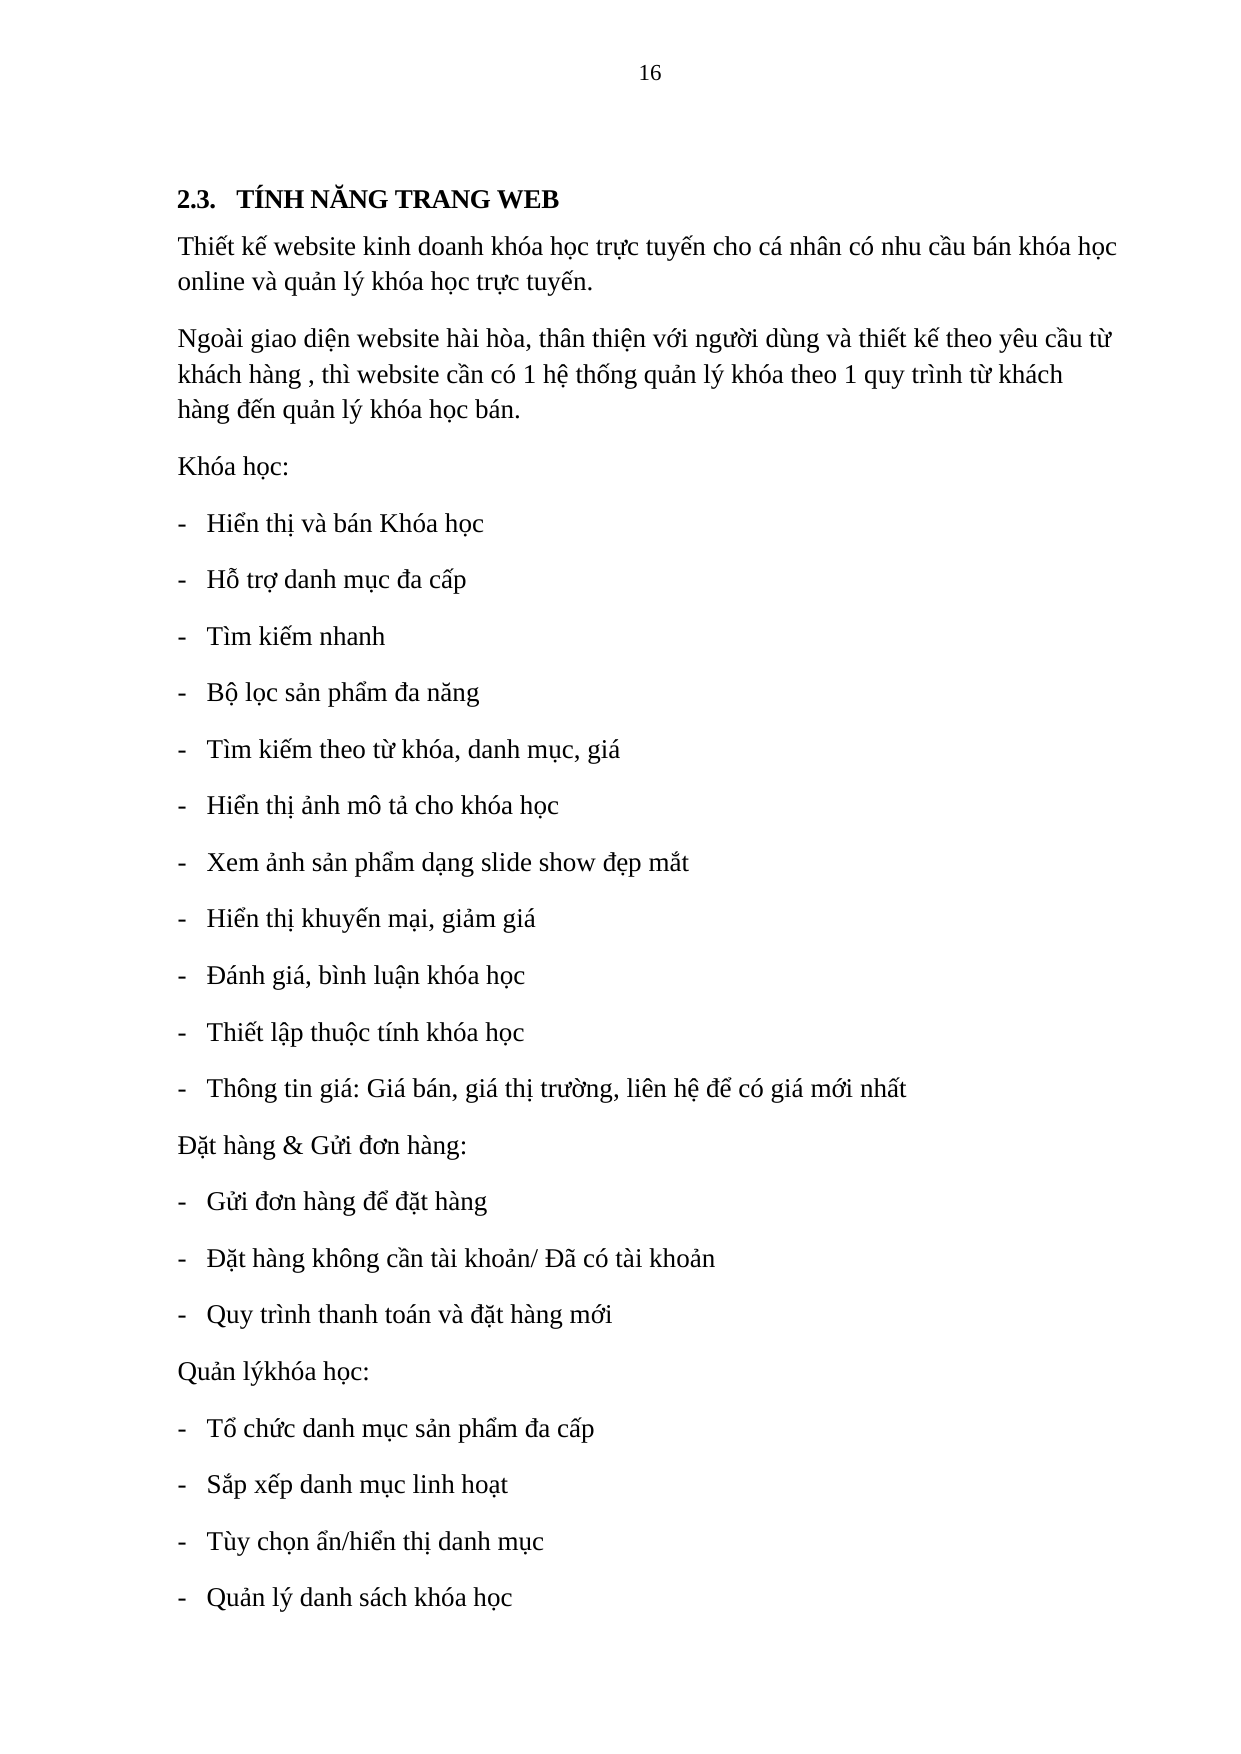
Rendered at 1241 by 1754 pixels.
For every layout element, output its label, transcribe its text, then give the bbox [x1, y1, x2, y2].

text - Đặt hàng không cần tài khoản/ Đã có tài khoản [177, 1242, 1122, 1273]
text - Quy trình thanh toán và đặt hàng mới [177, 1298, 1122, 1330]
text - Thông tin giá: Giá bán, giá thị trường, liên hệ để có giá mới nhất [177, 1072, 1122, 1103]
list TÍNH NĂNG TRANG WEB [177, 183, 1122, 214]
text Quản lýkhóa học: [177, 1355, 1122, 1386]
text Khóa học: [177, 450, 1122, 481]
text Ngoài giao diện website hài hòa, thân thiện với người dùng và thiết kế theo yêu cầu từ khách hàng , thì website cần có 1 hệ thống quản lý khóa theo 1 quy trình từ khách hàng đến quản lý khóa học bán. [177, 322, 1122, 425]
text - Quản lý danh sách khóa học [177, 1581, 1122, 1612]
text Thiết kế website kinh doanh khóa học trực tuyến cho cá nhân có nhu cầu bán khóa học online và quản lý khóa học trực tuyến. [177, 230, 1122, 297]
text - Hiển thị và bán Khóa học [177, 507, 1122, 538]
text - Bộ lọc sản phẩm đa năng [177, 676, 1122, 707]
text - Xem ảnh sản phẩm dạng slide show đẹp mắt [177, 846, 1122, 877]
text - Hiển thị ảnh mô tả cho khóa học [177, 789, 1122, 821]
text - Tìm kiếm nhanh [177, 620, 1122, 651]
text - Tùy chọn ẩn/hiển thị danh mục [177, 1525, 1122, 1556]
text - Hiển thị khuyến mại, giảm giá [177, 903, 1122, 934]
text - Đánh giá, bình luận khóa học [177, 959, 1122, 990]
text - Tìm kiếm theo từ khóa, danh mục, giá [177, 733, 1122, 764]
text - Thiết lập thuộc tính khóa học [177, 1016, 1122, 1047]
text - Hỗ trợ danh mục đa cấp [177, 563, 1122, 594]
text - Tổ chức danh mục sản phẩm đa cấp [177, 1412, 1122, 1443]
text Đặt hàng & Gửi đơn hàng: [177, 1129, 1122, 1160]
text - Gửi đơn hàng để đặt hàng [177, 1185, 1122, 1217]
text - Sắp xếp danh mục linh hoạt [177, 1468, 1122, 1499]
